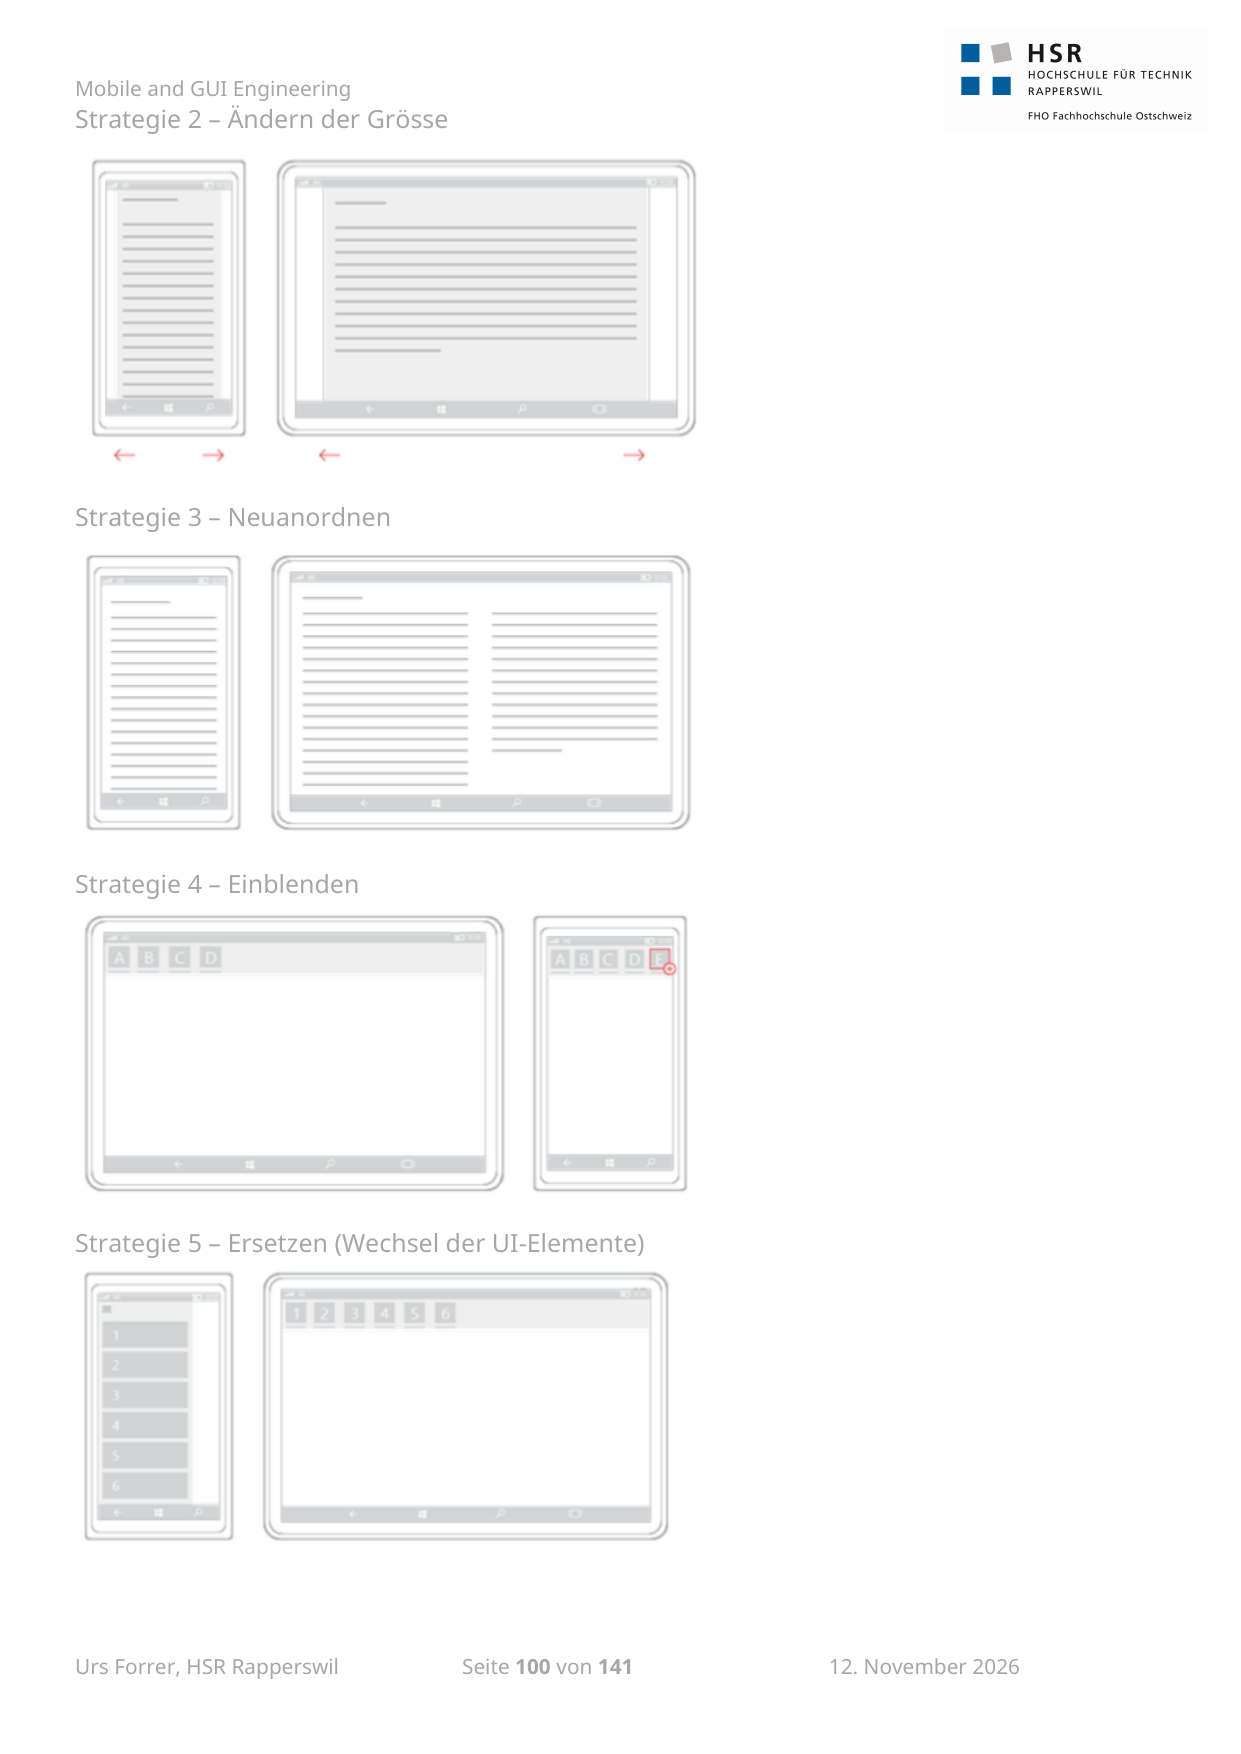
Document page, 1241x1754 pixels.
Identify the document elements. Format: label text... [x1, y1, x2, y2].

subtitle Strategie 3 – Neuanordnen [75, 499, 1165, 533]
picture [75, 903, 702, 1207]
subtitle Strategie 4 – Einblenden [75, 866, 1165, 900]
picture [75, 536, 702, 847]
picture [75, 138, 721, 481]
subtitle Strategie 2 – Ändern der Grösse [75, 102, 1165, 136]
subtitle Strategie 5 – Ersetzen (Wechsel der UI-Elemente) [75, 1226, 1165, 1260]
picture [75, 1262, 685, 1552]
picture [943, 29, 1210, 134]
